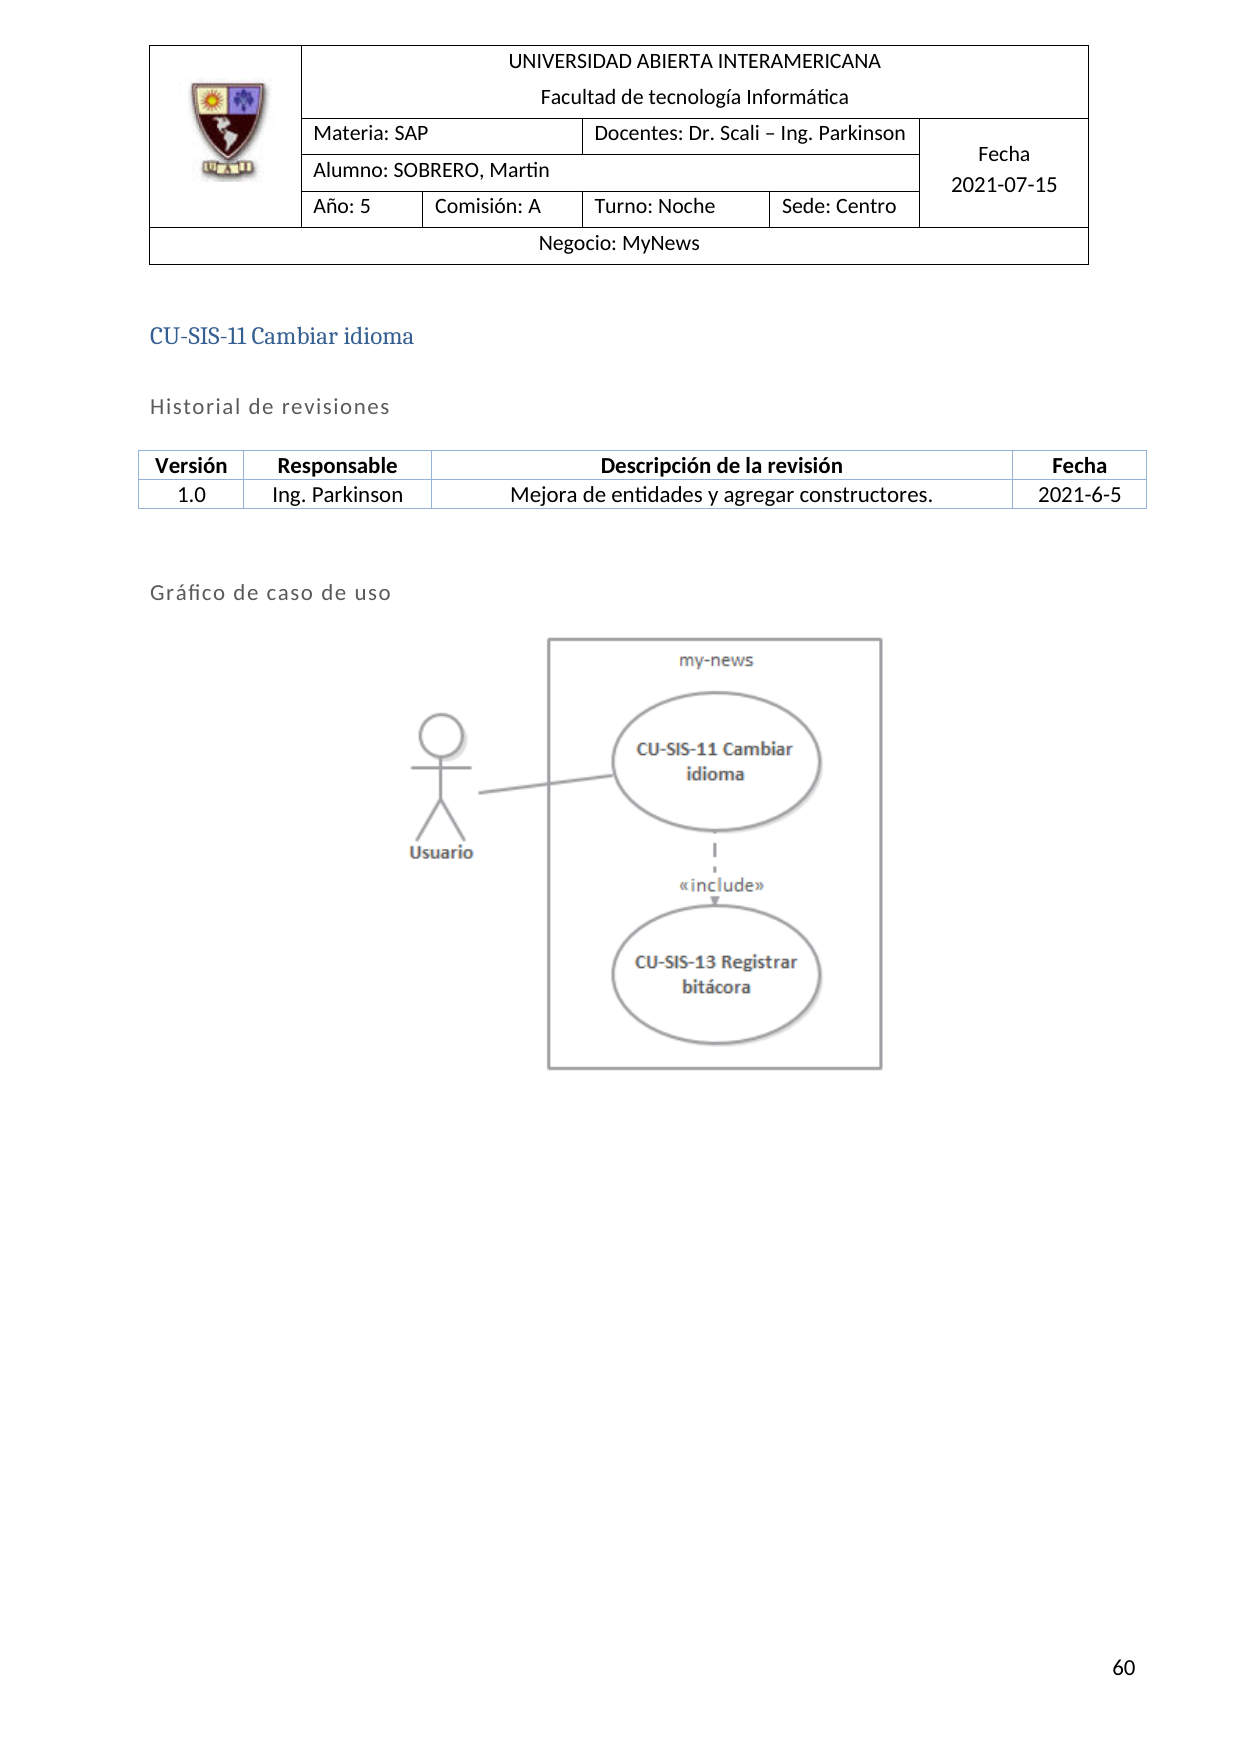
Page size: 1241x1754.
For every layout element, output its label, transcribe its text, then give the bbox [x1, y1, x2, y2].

picture [177, 74, 278, 187]
table_cell 1.0 [139, 480, 243, 508]
table_cell 2021-6-5 [1013, 480, 1146, 508]
picture [397, 635, 888, 1075]
subtitle Historial de revisiones [150, 392, 1135, 421]
table_header Versión [139, 451, 243, 479]
table_header Fecha [1013, 451, 1146, 479]
subtitle Gráfico de caso de uso [150, 578, 1135, 607]
subtitle CU-SIS-11 Cambiar idioma [150, 322, 1135, 351]
table_header Descripción de la revisión [432, 451, 1012, 479]
table_cell Ing. Parkinson [244, 480, 431, 508]
table_header Responsable [244, 451, 431, 479]
table_cell Mejora de entidades y agregar constructores. [432, 480, 1012, 508]
